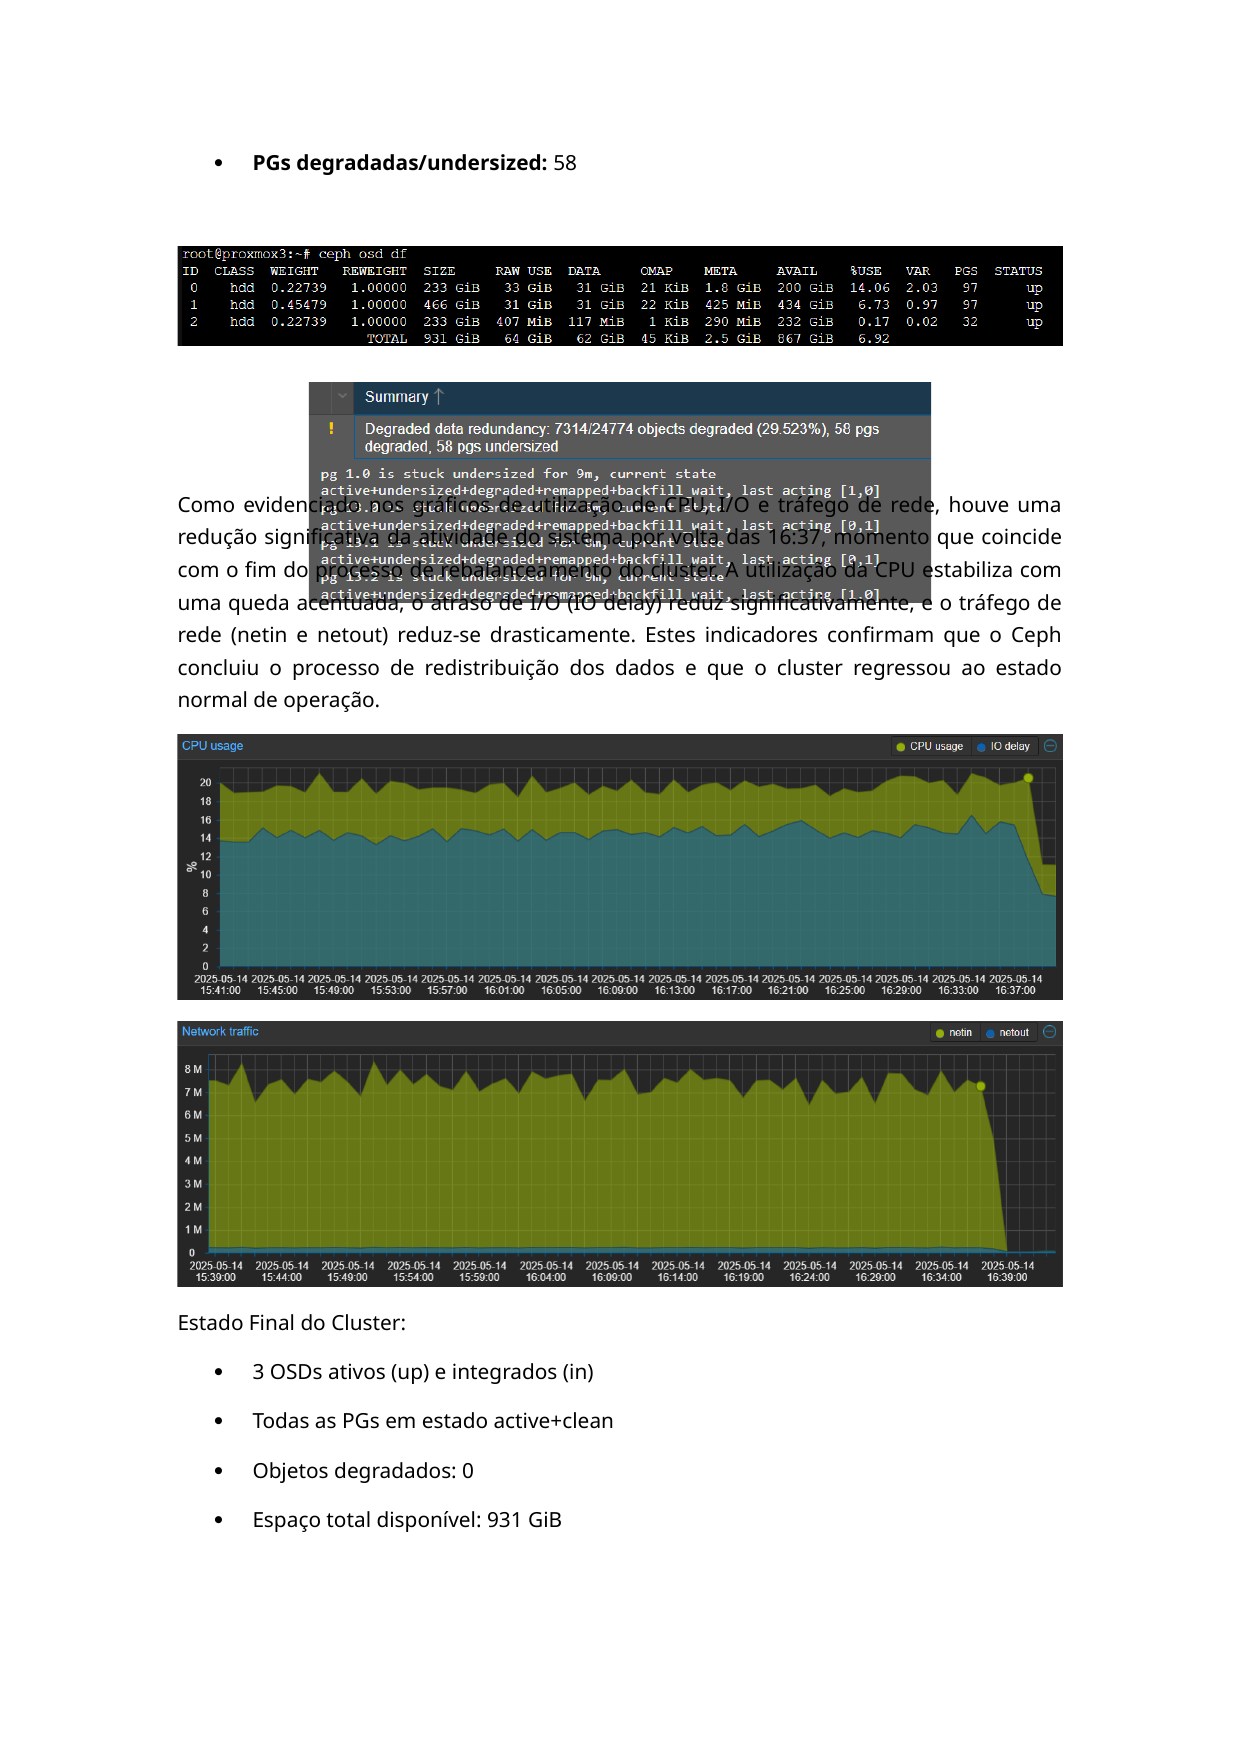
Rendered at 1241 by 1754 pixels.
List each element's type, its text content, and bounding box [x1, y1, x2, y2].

list Espaço total disponível: 931 GiB [215, 1505, 1063, 1533]
picture [177, 1021, 1063, 1287]
text Como evidenciado nos gráficos de utilização de CPU, I/O e tráfego de rede, houve uma redução significativa da atividade do sistema por volta das 16:37, momento que coincide com o fim do processo de rebalanceamento do cluster. A utilização da CPU estabiliza com uma queda acentuada, o atraso de I/O (IO delay) reduz significativamente, e o tráfego de rede (netin e netout) reduz-se drasticamente. Estes indicadores confirmam que o Ceph concluiu o processo de redistribuição dos dados e que o cluster regressou ao estado normal de operação. [177, 490, 1063, 714]
text Estado Final do Cluster: [177, 1308, 1063, 1336]
list Todas as PGs em estado active+clean [215, 1406, 1063, 1435]
list PGs degradadas/undersized: 58 [215, 148, 1063, 176]
picture [177, 734, 1063, 1000]
picture [308, 382, 932, 490]
picture [177, 246, 1063, 346]
list Objetos degradados: 0 [215, 1456, 1063, 1484]
list 3 OSDs ativos (up) e integrados (in) [215, 1357, 1063, 1386]
